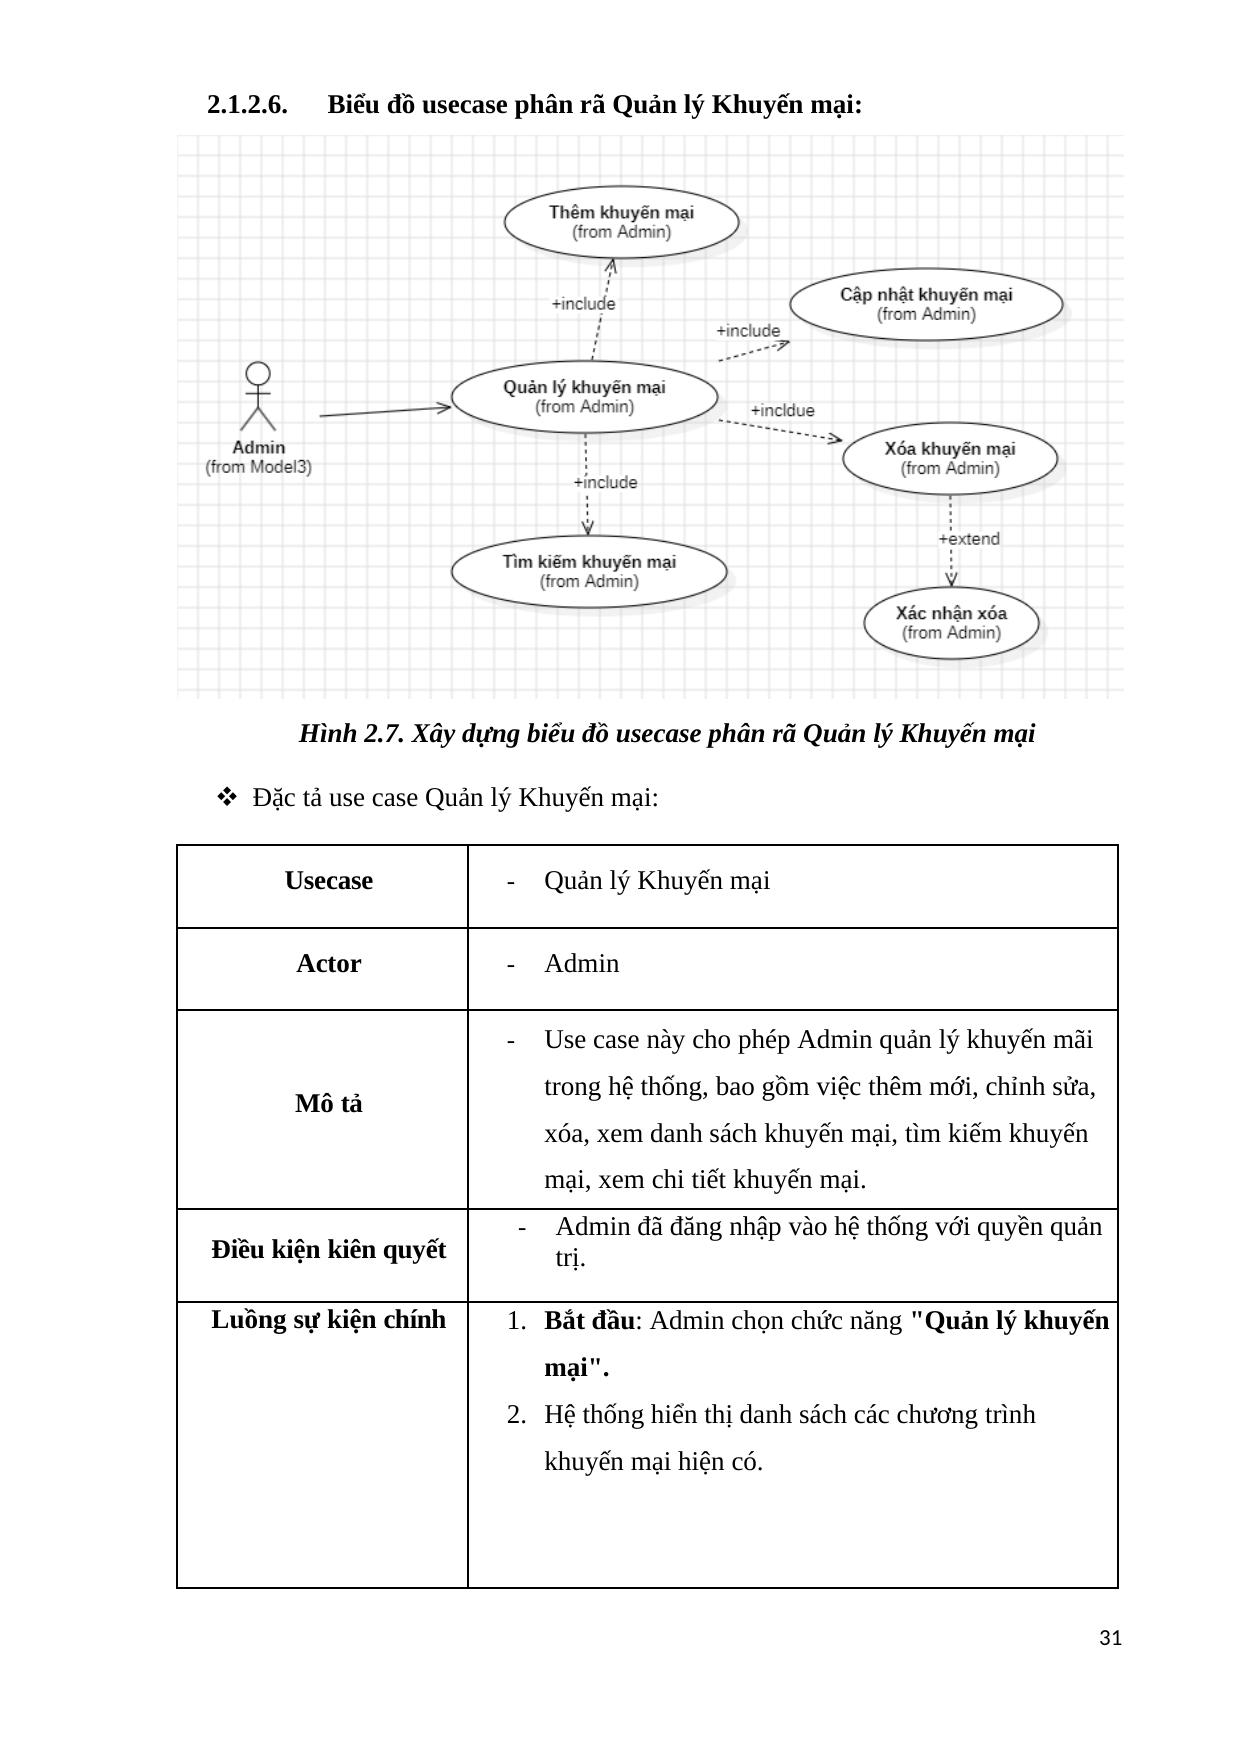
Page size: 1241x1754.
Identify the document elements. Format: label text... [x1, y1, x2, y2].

table_cell Use case này cho phép Admin quản lý khuyến mãi trong hệ thống, bao gồm việc thêm mới, chỉnh sửa, xóa, xem danh sách khuyến mại, tìm kiếm khuyến mại, xem chi tiết khuyến mại. [469, 1011, 1117, 1208]
text Hình 2.7. Xây dựng biểu đồ usecase phân rã Quản lý Khuyến mại [215, 717, 1122, 748]
table_cell Admin [469, 929, 1117, 1009]
table_cell Điều kiện kiên quyết [178, 1210, 467, 1301]
table_cell Admin đã đăng nhập vào hệ thống với quyền quản trị. [469, 1210, 1117, 1301]
table_cell Mô tả [178, 1011, 467, 1208]
table_cell Actor [178, 929, 467, 1009]
list Đặc tả use case Quản lý Khuyến mại: [215, 781, 1122, 812]
table_header Usecase [178, 846, 467, 927]
picture [177, 135, 1124, 699]
table_header Quản lý Khuyến mại [469, 846, 1117, 927]
subtitle Biểu đồ usecase phân rã Quản lý Khuyến mại: [207, 89, 1122, 120]
table_cell Luồng sự kiện chính [178, 1303, 467, 1587]
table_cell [469, 1303, 1117, 1587]
